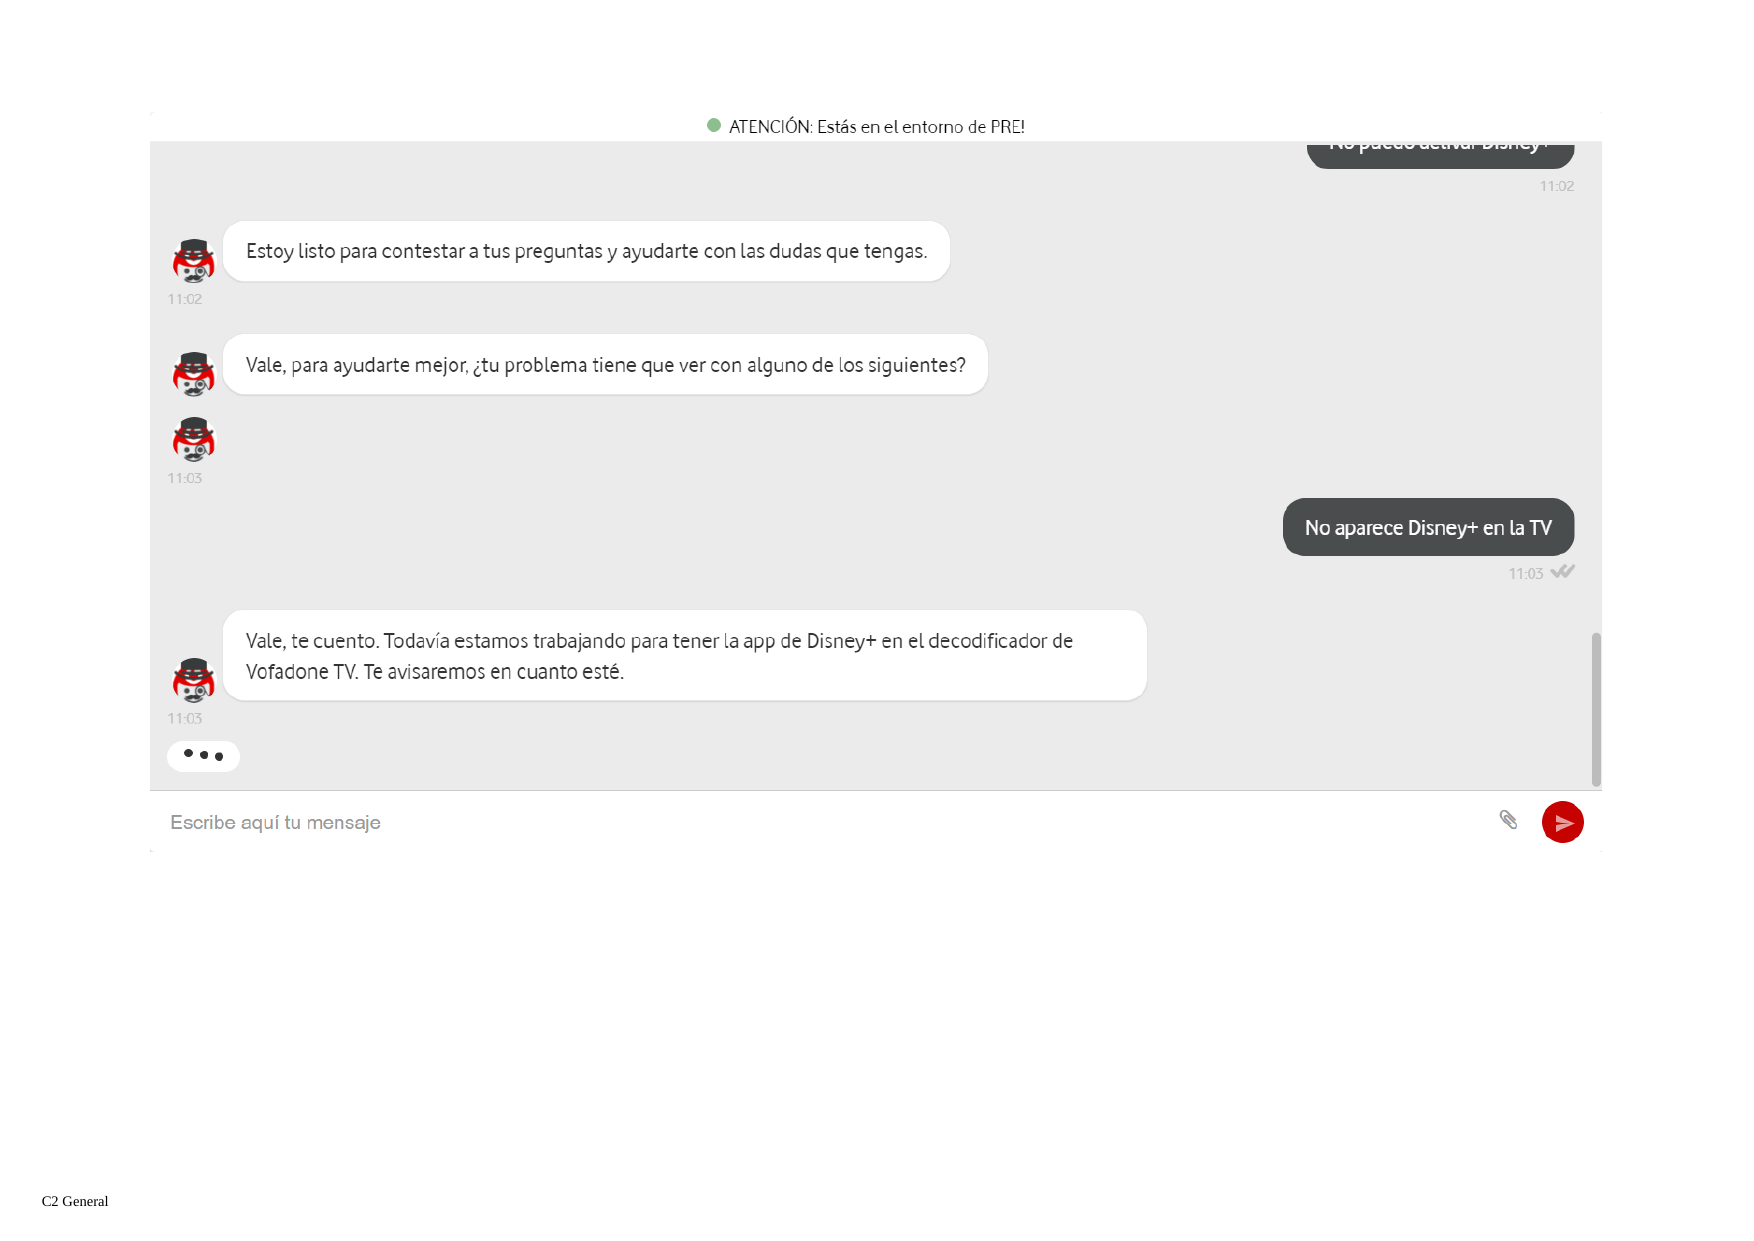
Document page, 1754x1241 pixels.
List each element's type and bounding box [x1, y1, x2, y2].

picture [150, 112, 1603, 852]
